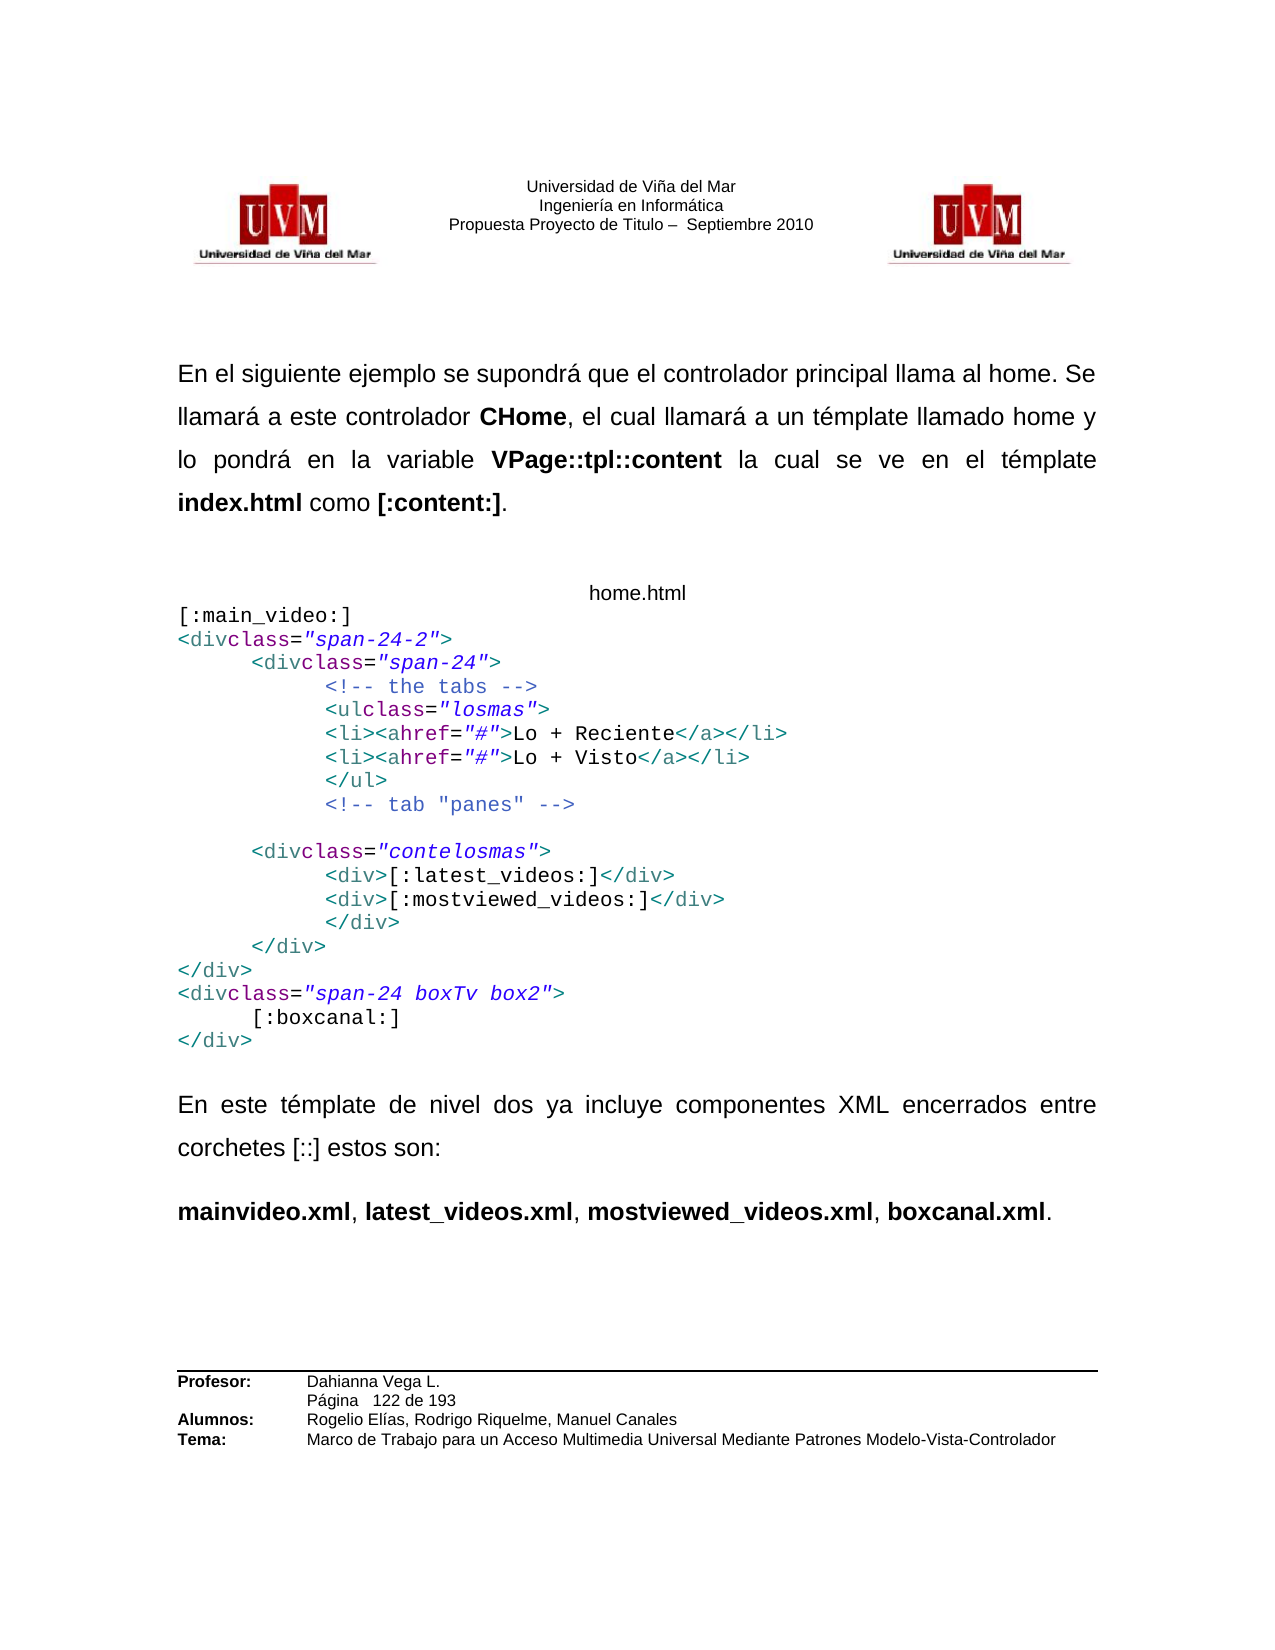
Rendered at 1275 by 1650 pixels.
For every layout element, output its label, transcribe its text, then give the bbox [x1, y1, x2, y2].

text </div> [177, 959, 1098, 983]
text <divclass="span-24-2"> [177, 628, 1098, 652]
text </div> [177, 936, 1098, 959]
text [:main_video:] [177, 605, 1098, 628]
text </ul> [177, 770, 1098, 794]
text <divclass="contelosmas"> [177, 841, 1098, 865]
text En este témplate de nivel dos ya incluye componentes XML encerrados entre corchetes [::] estos son: [177, 1090, 1098, 1162]
text <li><ahref="#">Lo + Reciente</a></li> [177, 723, 1098, 747]
text <ulclass="losmas"> [177, 699, 1098, 723]
text </div> [177, 912, 1098, 936]
text [:boxcanal:] [177, 1007, 1098, 1031]
text </div> [177, 1031, 1098, 1054]
text En el siguiente ejemplo se supondrá que el controlador principal llama al home. Se llamará a este controlador CHome, el cual llamará a un témplate llamado home y lo pondrá en la variable VPage::tpl::content la cual se ve en el témplate index.html como [:content:]. [177, 359, 1098, 517]
text <li><ahref="#">Lo + Visto</a></li> [177, 747, 1098, 770]
text mainvideo.xml, latest_videos.xml, mostviewed_videos.xml, boxcanal.xml. [177, 1197, 1098, 1226]
text <divclass="span-24 boxTv box2"> [177, 983, 1098, 1007]
text <div>[:latest_videos:]</div> [177, 865, 1098, 889]
picture [177, 176, 390, 267]
text <!-- tab "panes" --> [177, 794, 1098, 818]
text <!-- the tabs --> [177, 676, 1098, 699]
subtitle home.html [177, 581, 1098, 605]
text <divclass="span-24"> [177, 652, 1098, 676]
text <div>[:mostviewed_videos:]</div> [177, 889, 1098, 912]
picture [871, 176, 1084, 267]
